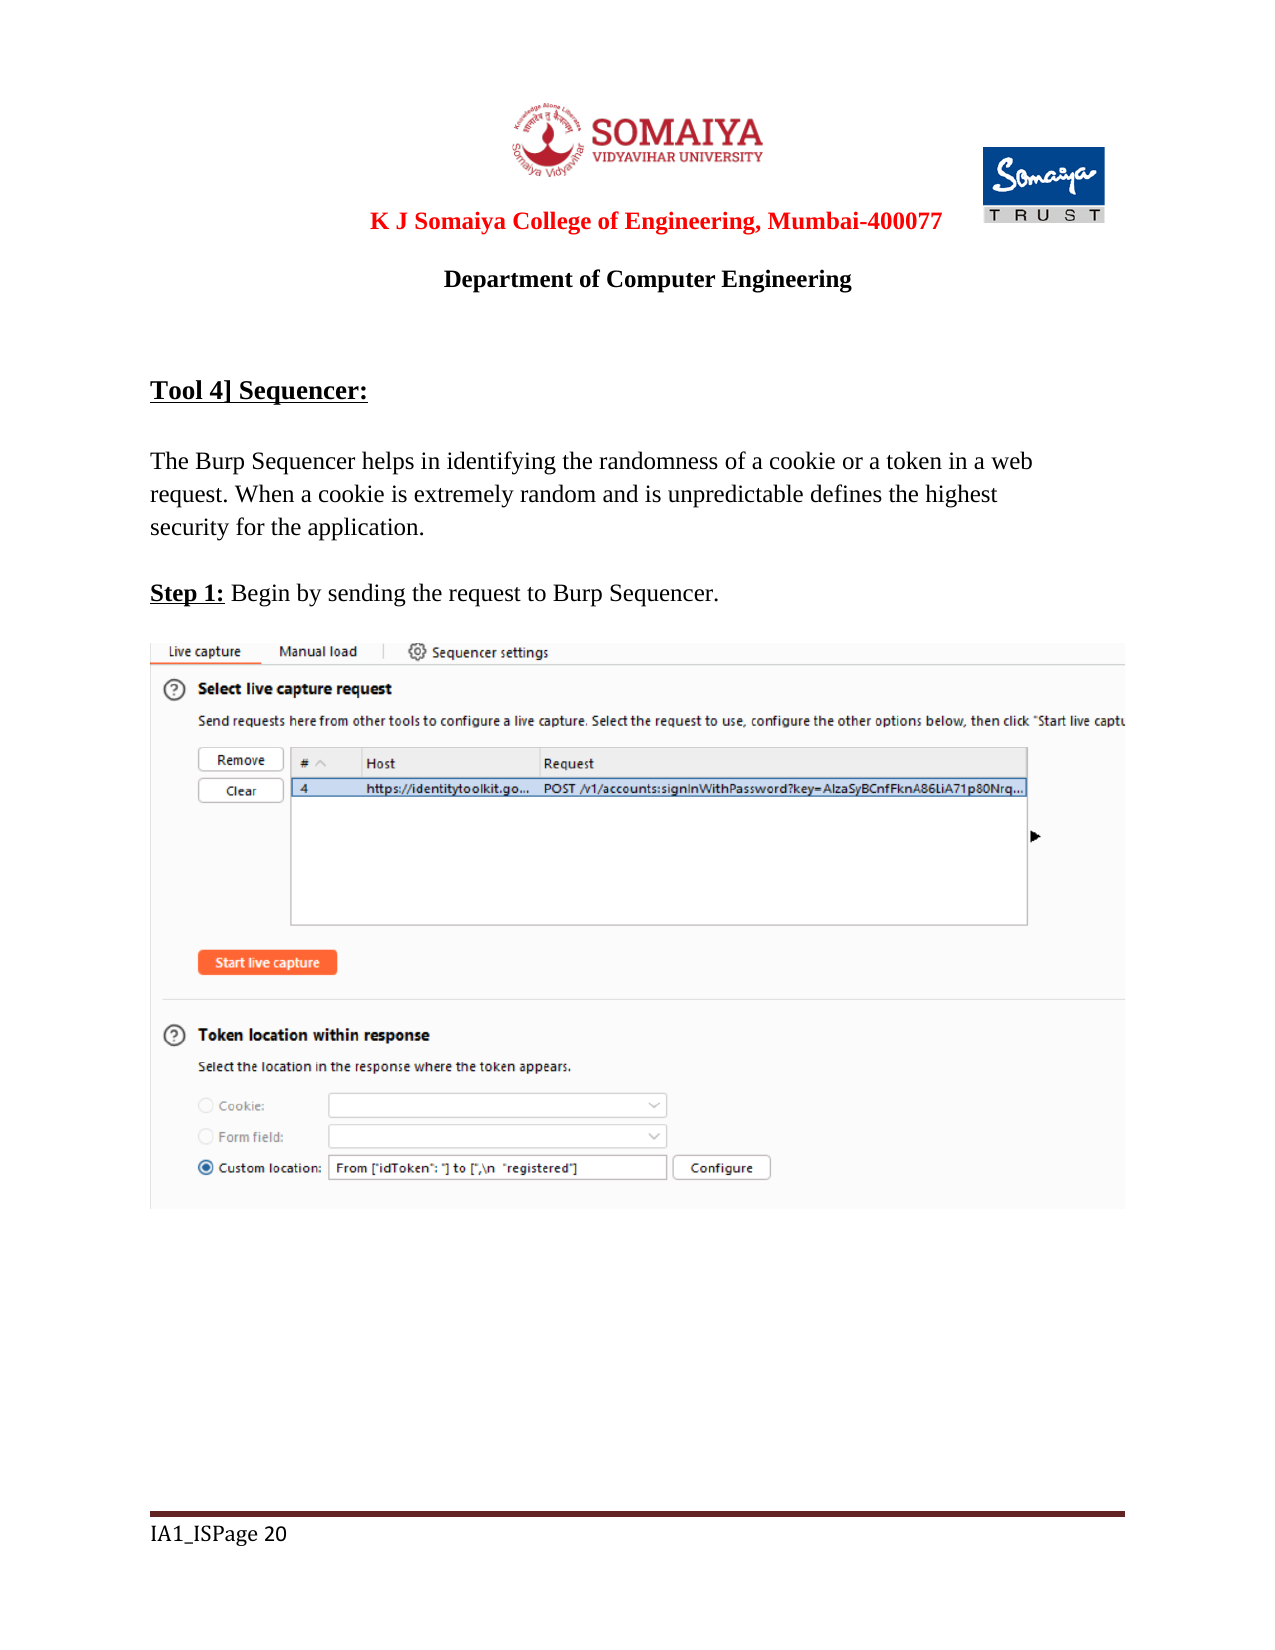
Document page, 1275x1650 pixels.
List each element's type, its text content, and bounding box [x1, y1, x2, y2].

text Step 1: Begin by sending the request to Burp Sequencer. [150, 578, 1125, 607]
picture [512, 103, 763, 177]
text request. When a cookie is extremely random and is unpredictable defines the highest [150, 479, 1125, 508]
text The Burp Sequencer helps in identifying the randomness of a cookie or a token in a web [150, 446, 1125, 474]
picture [150, 643, 1125, 1209]
picture [983, 147, 1105, 223]
text security for the application. [150, 512, 1125, 541]
text Tool 4] Sequencer: [150, 374, 1125, 406]
